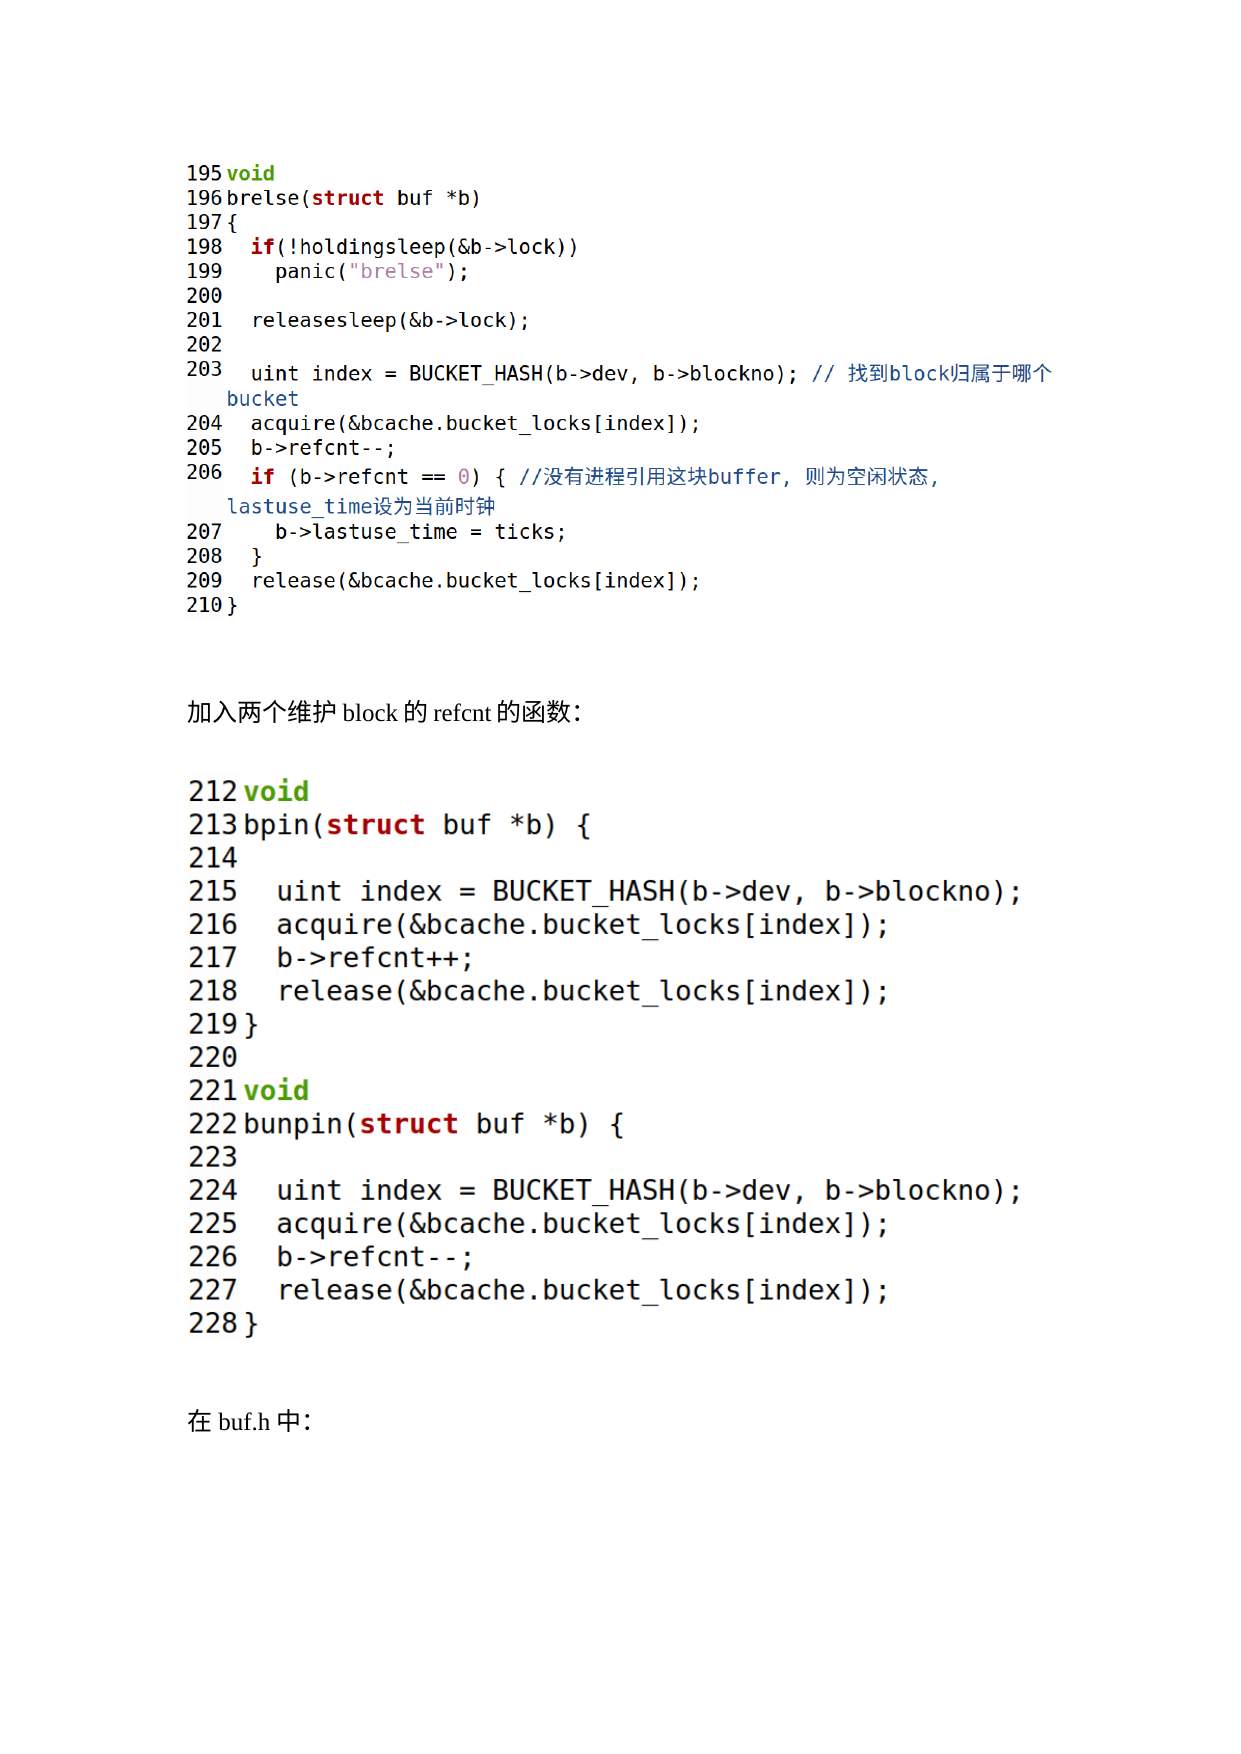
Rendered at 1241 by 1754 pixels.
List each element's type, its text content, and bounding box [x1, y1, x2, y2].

picture [187, 162, 1053, 620]
picture [187, 773, 1053, 1339]
text 加入两个维护block的refcnt的函数： [187, 678, 1053, 743]
text 在 buf.h 中： [187, 1387, 1053, 1452]
